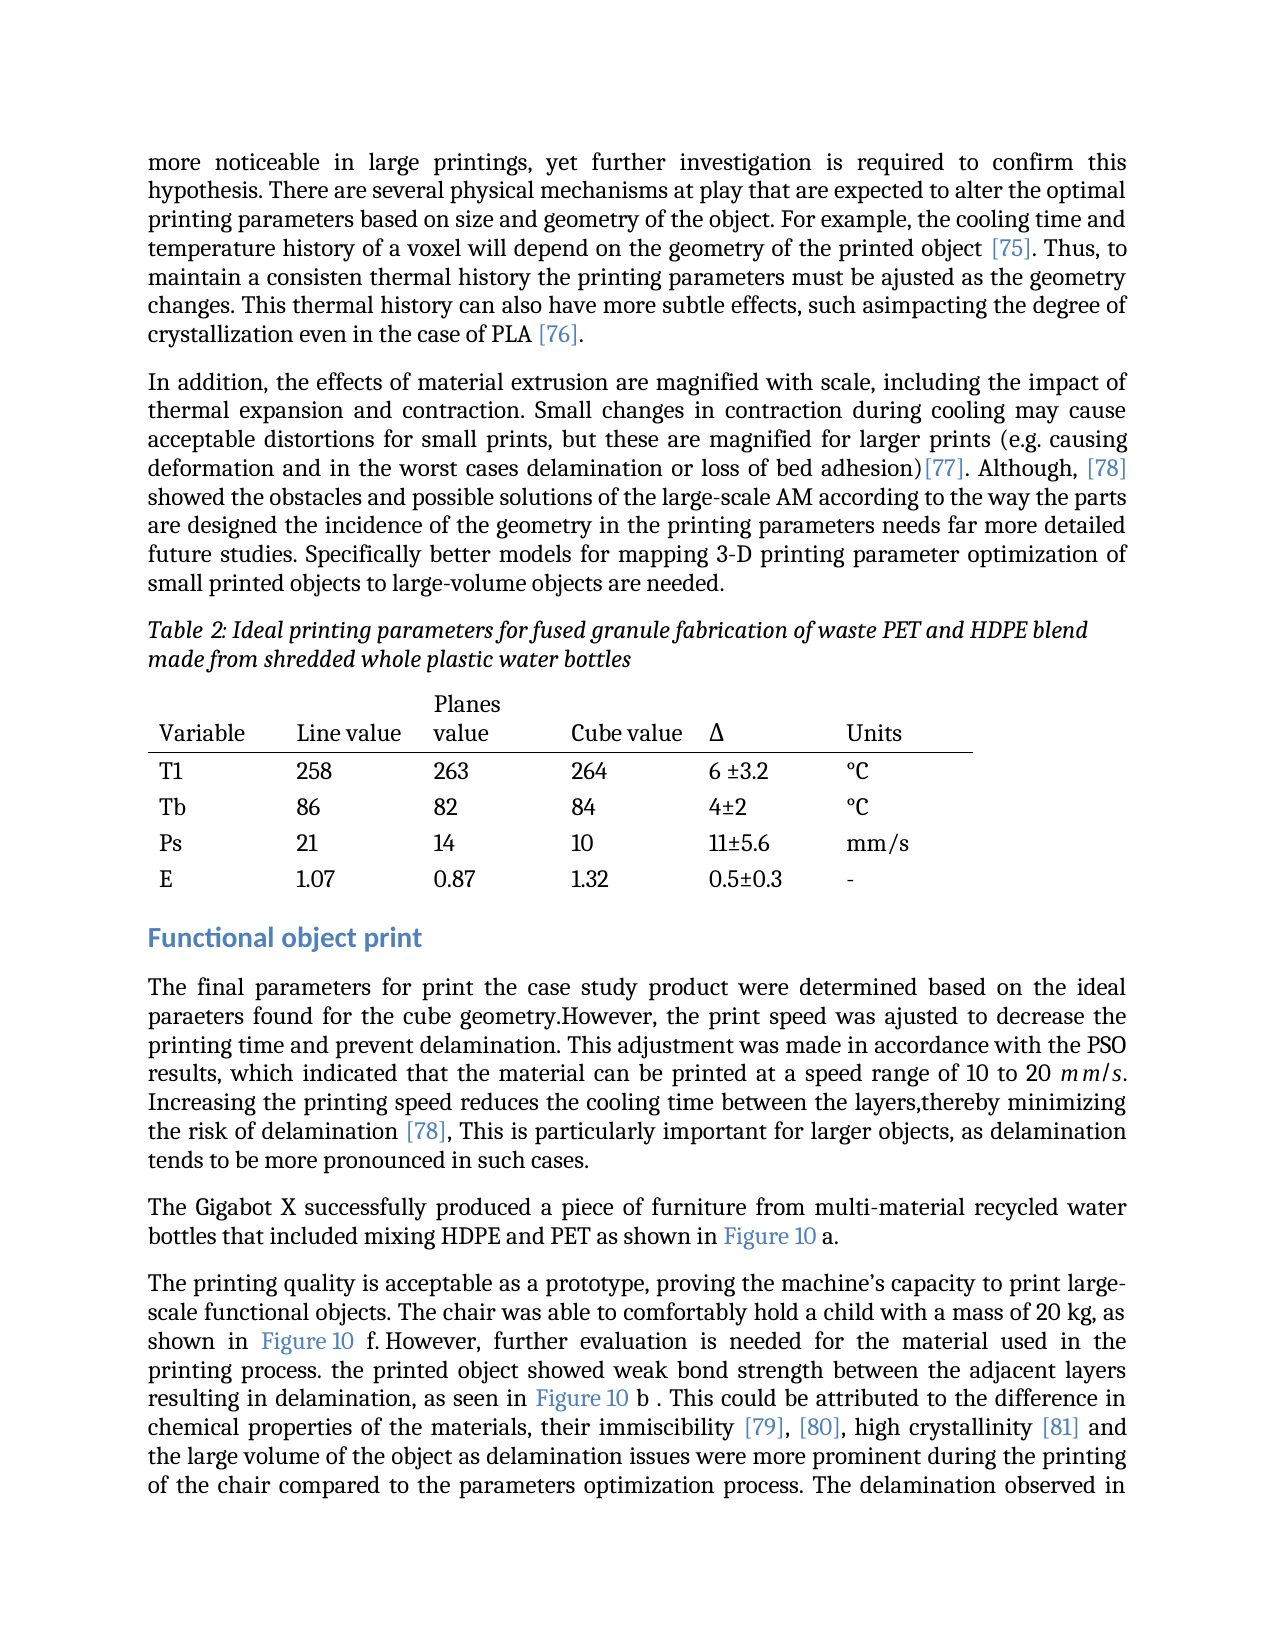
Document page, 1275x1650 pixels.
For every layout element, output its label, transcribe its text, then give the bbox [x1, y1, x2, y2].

subtitle Functional object print [148, 919, 1127, 954]
table_cell 263 [423, 753, 560, 789]
table_cell 264 [560, 753, 698, 789]
table_cell 10 [560, 825, 698, 862]
table_cell 0.5±0.3 [698, 862, 835, 898]
table_cell 4±2 [698, 789, 835, 825]
table_cell 6 ±3.2 [698, 753, 835, 789]
table_cell Tb [148, 789, 285, 825]
table_cell 1.07 [285, 862, 422, 898]
table_cell °C [835, 753, 973, 789]
table_cell 84 [560, 789, 698, 825]
table_header Cube value [560, 686, 698, 751]
table_header Units [835, 686, 973, 751]
table_cell 21 [285, 825, 422, 862]
table_cell Ps [148, 825, 285, 862]
table_cell - [835, 862, 973, 898]
table_cell 86 [285, 789, 422, 825]
table_header Planes value [423, 686, 560, 751]
table_header Δ [698, 686, 835, 751]
table_cell 11±5.6 [698, 825, 835, 862]
table_cell °C [835, 789, 973, 825]
table_cell 82 [423, 789, 560, 825]
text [148, 1269, 1127, 1499]
table_cell T1 [148, 753, 285, 789]
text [148, 148, 1127, 349]
table_cell E [148, 862, 285, 898]
table_cell mm/s [835, 825, 973, 862]
text In addition, the effects of material extrusion are magnified with scale, including the impact of thermal expansion and contraction. Small changes in contraction during cooling may cause acceptable distortions for small prints, but these are magnified for larger prints (e.g. causing deformation and in the worst cases delamination or loss of bed adhesion)[77]. Although, [78] showed the obstacles and possible solutions of the large-scale AM according to the way the parts are designed the incidence of the geometry in the printing parameters needs far more detailed future studies. Specifically better models for mapping 3-D printing parameter optimization of small printed objects to large-volume objects are needed. [148, 368, 1127, 598]
table_cell 258 [285, 753, 422, 789]
table_cell 14 [423, 825, 560, 862]
table_cell 1.32 [560, 862, 698, 898]
table_header Variable [148, 686, 285, 751]
table_cell 0.87 [423, 862, 560, 898]
table_header Line value [285, 686, 422, 751]
text Table 2: Ideal printing parameters for fused granule fabrication of waste PET and HDPE blend made from shredded whole plastic water bottles [148, 616, 1127, 674]
text The final parameters for print the case study product were determined based on the ideal paraeters found for the cube geometry.However, the print speed was ajusted to decrease the printing time and prevent delamination. This adjustment was made in accordance with the PSO results, which indicated that the material can be printed at a speed range of 10 to 20 . Increasing the printing speed reduces the cooling time between the layers,thereby minimizing the risk of delamination [78], This is particularly important for larger objects, as delamination tends to be more pronounced in such cases. [148, 973, 1127, 1174]
text The Gigabot X successfully produced a piece of furniture from multi-material recycled water bottles that included mixing HDPE and PET as shown in Figure 10 a. [148, 1193, 1127, 1251]
